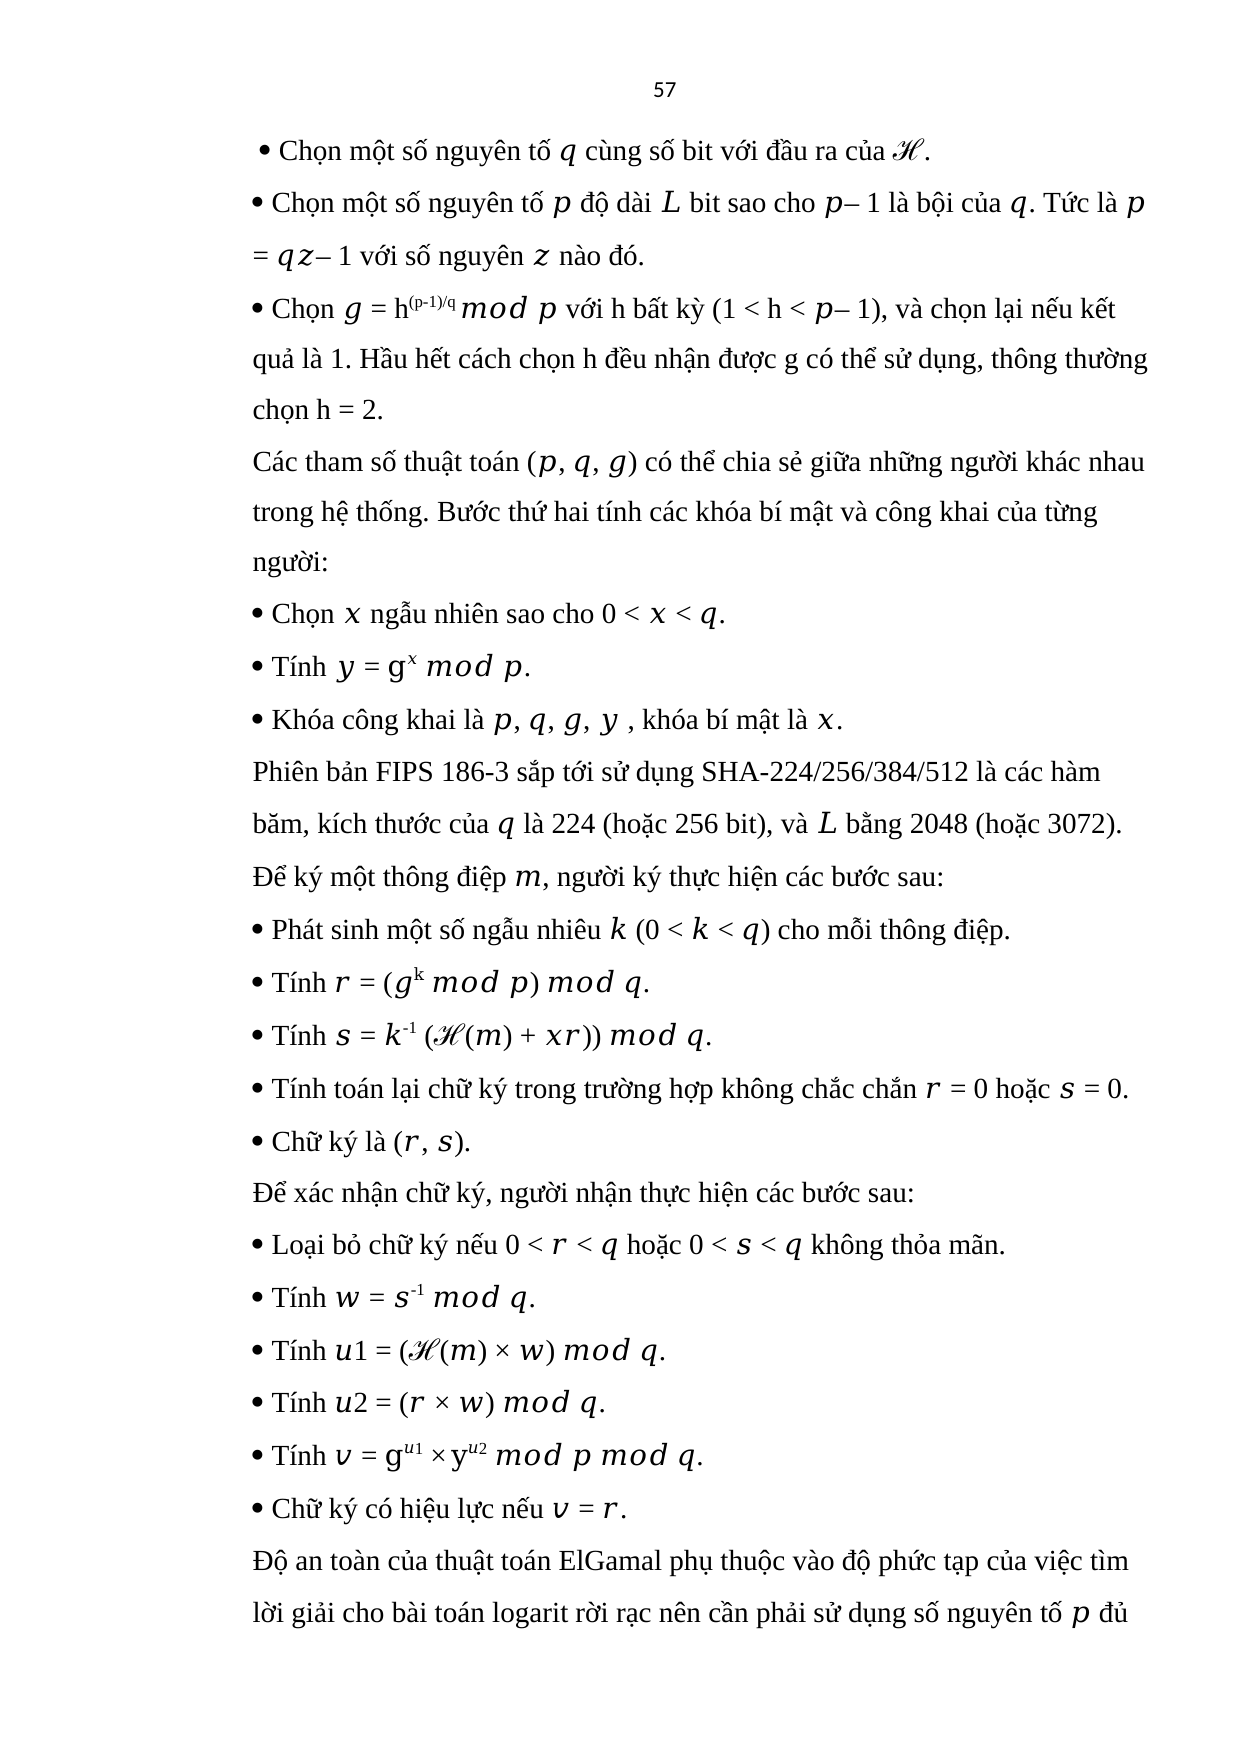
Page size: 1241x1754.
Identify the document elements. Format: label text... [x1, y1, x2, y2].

text Tính 𝑣 = g𝑢1 × y𝑢2 𝑚𝑜𝑑 𝑝 𝑚𝑜𝑑 𝑞. [252, 1437, 1152, 1472]
text Để xác nhận chữ ký, người nhận thực hiện các bước sau: [252, 1175, 1152, 1208]
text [252, 1543, 1152, 1629]
text Các tham số thuật toán (𝑝, 𝑞, 𝑔) có thể chia sẻ giữa những người khác nhau trong hệ thống. Bước thứ hai tính các khóa bí mật và công khai của từng người: [252, 442, 1152, 578]
text Chọn 𝑔 = h(p-1)/q 𝑚𝑜𝑑 𝑝 với h bất kỳ (1 < h < 𝑝– 1), và chọn lại nếu kết quả là 1. Hầu hết cách chọn h đều nhận được g có thể sử dụng, thông thường chọn h = 2. [252, 289, 1152, 426]
text Phiên bản FIPS 186-3 sắp tới sử dụng SHA-224/256/384/512 là các hàm băm, kích thước của 𝑞 là 224 (hoặc 256 bit), và 𝐿 bằng 2048 (hoặc 3072). [252, 754, 1152, 840]
text Chọn một số nguyên tố 𝑝 độ dài 𝐿 bit sao cho 𝑝– 1 là bội của 𝑞. Tức là 𝑝 = 𝑞𝑧– 1 với số nguyên 𝑧 nào đó. [252, 184, 1152, 272]
text Để ký một thông điệp 𝑚, người ký thực hiện các bước sau: [252, 857, 1152, 893]
text Tính toán lại chữ ký trong trường hợp không chắc chắn 𝑟 = 0 hoặc 𝑠 = 0. [252, 1069, 1152, 1104]
text Tính 𝑢1 = (ℋ(𝑚) × 𝑤) 𝑚𝑜𝑑 𝑞. [252, 1331, 1152, 1366]
text Khóa công khai là 𝑝, 𝑞, 𝑔, 𝑦 , khóa bí mật là 𝑥. [252, 701, 1152, 736]
text Loại bỏ chữ ký nếu 0 < 𝑟 < 𝑞 hoặc 0 < 𝑠 < 𝑞 không thỏa mãn. [252, 1225, 1152, 1261]
text Chữ ký có hiệu lực nếu 𝑣 = 𝑟. [252, 1490, 1152, 1525]
text Chọn 𝑥 ngẫu nhiên sao cho 0 < 𝑥 < 𝑞. [252, 595, 1152, 630]
text Tính 𝑟 = (𝑔k 𝑚𝑜𝑑 𝑝) 𝑚𝑜𝑑 𝑞. [252, 963, 1152, 998]
text Tính 𝑦 = g𝑥 𝑚𝑜𝑑 𝑝. [252, 648, 1152, 683]
text Chữ ký là (𝑟, 𝑠). [252, 1122, 1152, 1157]
text Tính 𝑠 = 𝑘-1 (ℋ(𝑚) + 𝑥𝑟)) 𝑚𝑜𝑑 𝑞. [252, 1016, 1152, 1051]
text Phát sinh một số ngẫu nhiêu 𝑘 (0 < 𝑘 < 𝑞) cho mỗi thông điệp. [252, 910, 1152, 946]
text Tính 𝑤 = 𝑠-1 𝑚𝑜𝑑 𝑞. [252, 1278, 1152, 1313]
text Tính 𝑢2 = (𝑟 × 𝑤) 𝑚𝑜𝑑 𝑞. [252, 1384, 1152, 1419]
text Chọn một số nguyên tố 𝑞 cùng số bit với đầu ra của ℋ. [252, 131, 1152, 166]
